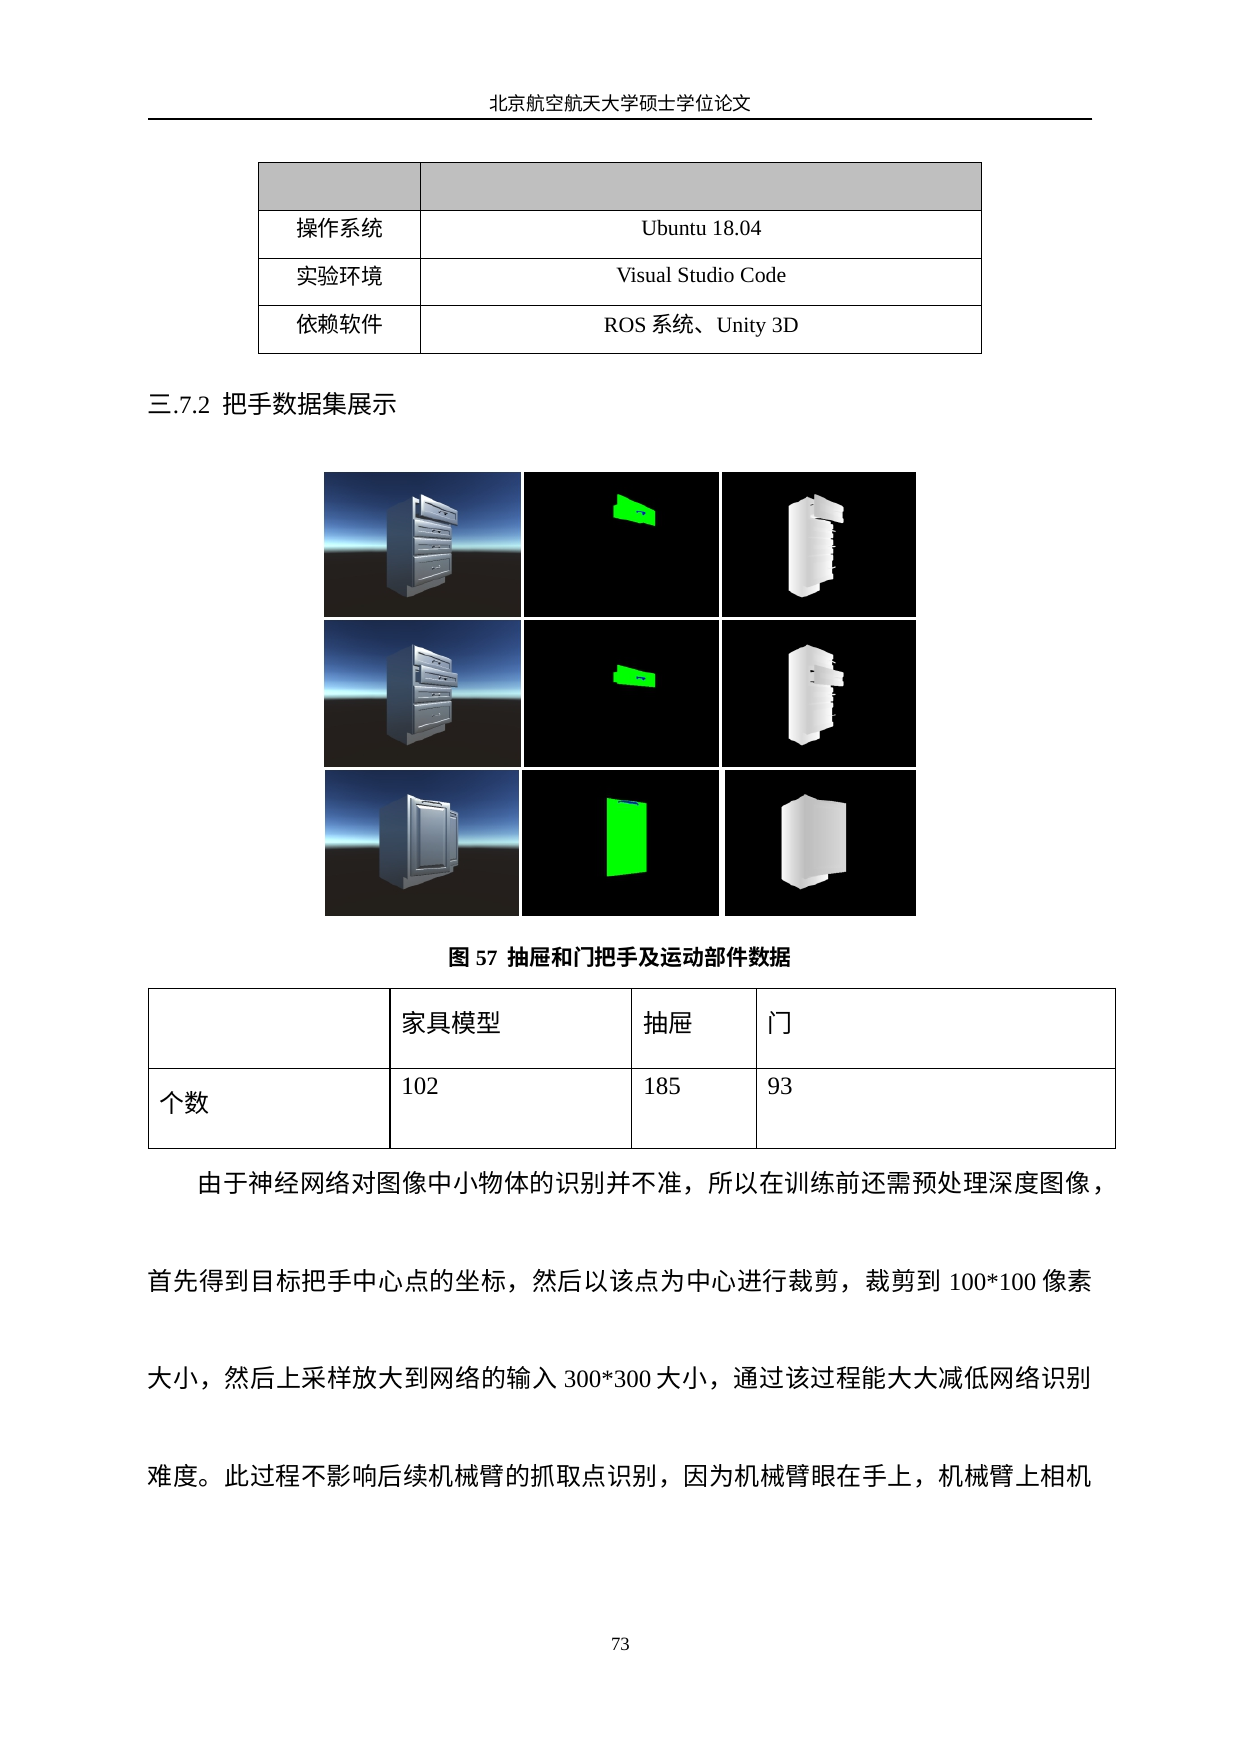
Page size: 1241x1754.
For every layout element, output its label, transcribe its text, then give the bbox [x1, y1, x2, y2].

table_header 门 [757, 989, 1115, 1068]
picture [321, 470, 919, 919]
subtitle 把手数据集展示 [148, 371, 1092, 436]
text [148, 1149, 1092, 1507]
text 图 57 抽屉和门把手及运动部件数据 [148, 939, 1092, 972]
table_cell 102 [391, 1069, 631, 1148]
table_header [149, 989, 389, 1068]
table_cell 实验环境 [259, 259, 420, 305]
table_cell ROS系统、Unity 3D [421, 306, 981, 353]
table_header 软件名称 [421, 163, 981, 210]
table_header 软件类别 [259, 163, 420, 210]
table_cell 185 [632, 1069, 756, 1148]
table_header 抽屉 [632, 989, 756, 1068]
table_header 家具模型 [391, 989, 631, 1068]
table_cell Ubuntu 18.04 [421, 211, 981, 258]
table_cell Visual Studio Code [421, 259, 981, 305]
table_cell 个数 [149, 1069, 389, 1148]
table_cell 操作系统 [259, 211, 420, 258]
table_cell 93 [757, 1069, 1115, 1148]
table_cell 依赖软件 [259, 306, 420, 353]
